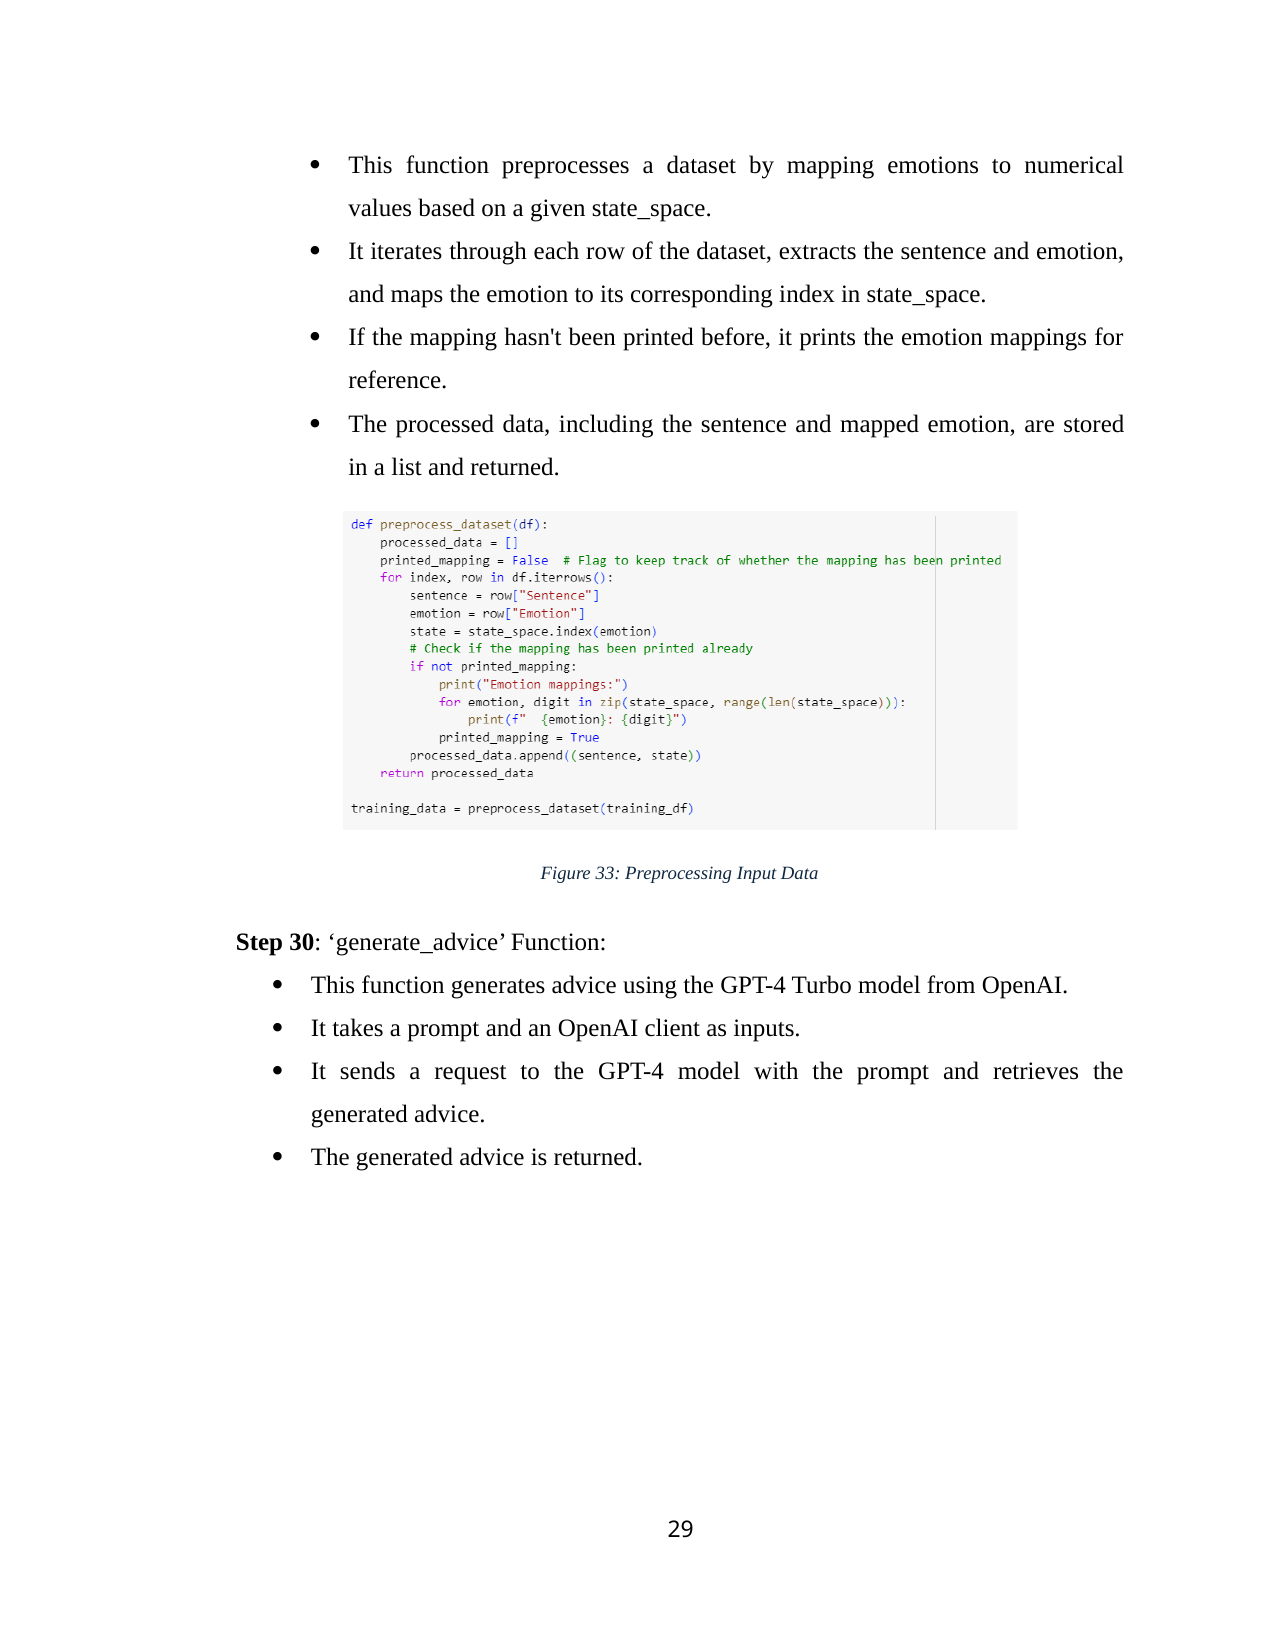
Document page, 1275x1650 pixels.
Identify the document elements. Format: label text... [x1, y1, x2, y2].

list It takes a prompt and an OpenAI client as inputs. [273, 1013, 1125, 1042]
text Step 30: ‘generate_advice’ Function: [236, 927, 1125, 956]
list It sends a request to the GPT-4 model with the prompt and retrieves the generated advice. [273, 1056, 1125, 1128]
list If the mapping hasn't been printed before, it prints the emotion mappings for reference. [311, 322, 1125, 394]
picture [342, 511, 1018, 830]
list The generated advice is returned. [273, 1142, 1125, 1171]
list This function generates advice using the GPT-4 Turbo model from OpenAI. [273, 970, 1125, 999]
list This function preprocesses a dataset by mapping emotions to numerical values based on a given state_space. [311, 150, 1125, 222]
list The processed data, including the sentence and mapped emotion, are stored in a list and returned. [311, 409, 1125, 481]
list It iterates through each row of the dataset, extracts the sentence and emotion, and maps the emotion to its corresponding index in state_space. [311, 236, 1125, 308]
text Figure 33: Preprocessing Input Data [236, 862, 1125, 884]
